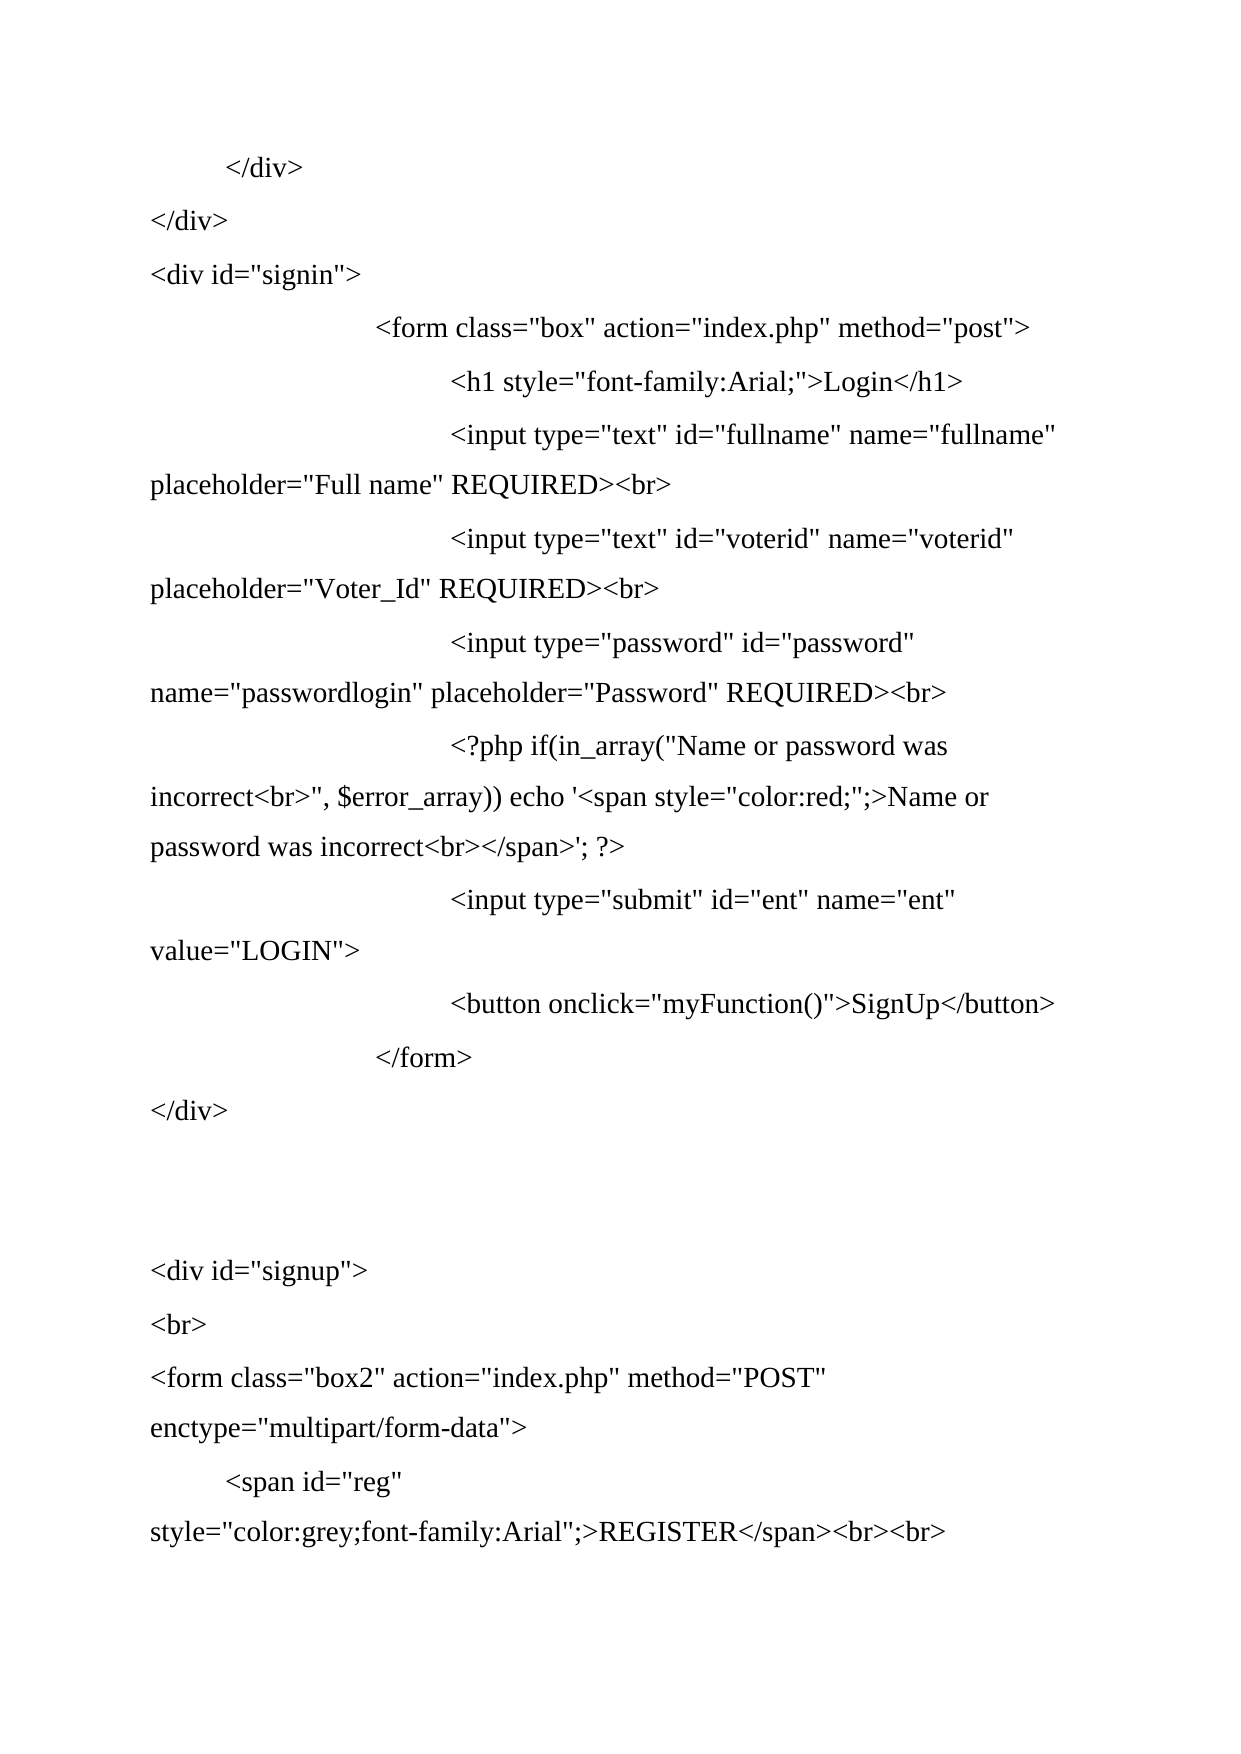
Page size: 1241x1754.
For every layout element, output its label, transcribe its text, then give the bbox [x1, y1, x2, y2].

text <span id="reg" style="color:grey;font-family:Arial";>REGISTER</span><br><br> [150, 1464, 1090, 1548]
text <input type="password" id="password" name="passwordlogin" placeholder="Password" REQUIRED><br> [150, 625, 1090, 708]
text </form> [150, 1040, 1090, 1073]
text <input type="text" id="fullname" name="fullname" placeholder="Full name" REQUIRED><br> [150, 417, 1090, 501]
text <br> [150, 1307, 1090, 1340]
text <h1 style="font-family:Arial;">Login</h1> [150, 364, 1090, 397]
text </div> [150, 203, 1090, 237]
text </div> [150, 150, 1090, 183]
text <form class="box" action="index.php" method="post"> [150, 310, 1090, 344]
text <button onclick="myFunction()">SignUp</button> [150, 986, 1090, 1020]
text <input type="submit" id="ent" name="ent" value="LOGIN"> [150, 882, 1090, 966]
text <input type="text" id="voterid" name="voterid" placeholder="Voter_Id" REQUIRED><br> [150, 521, 1090, 605]
text <form class="box2" action="index.php" method="POST" enctype="multipart/form-data"> [150, 1360, 1090, 1444]
text <?php if(in_array("Name or password was incorrect<br>", $error_array)) echo '<span style="color:red;";>Name or password was incorrect<br></span>'; ?> [150, 728, 1090, 863]
text <div id="signin"> [150, 257, 1090, 290]
text <div id="signup"> [150, 1253, 1090, 1287]
text </div> [150, 1093, 1090, 1127]
